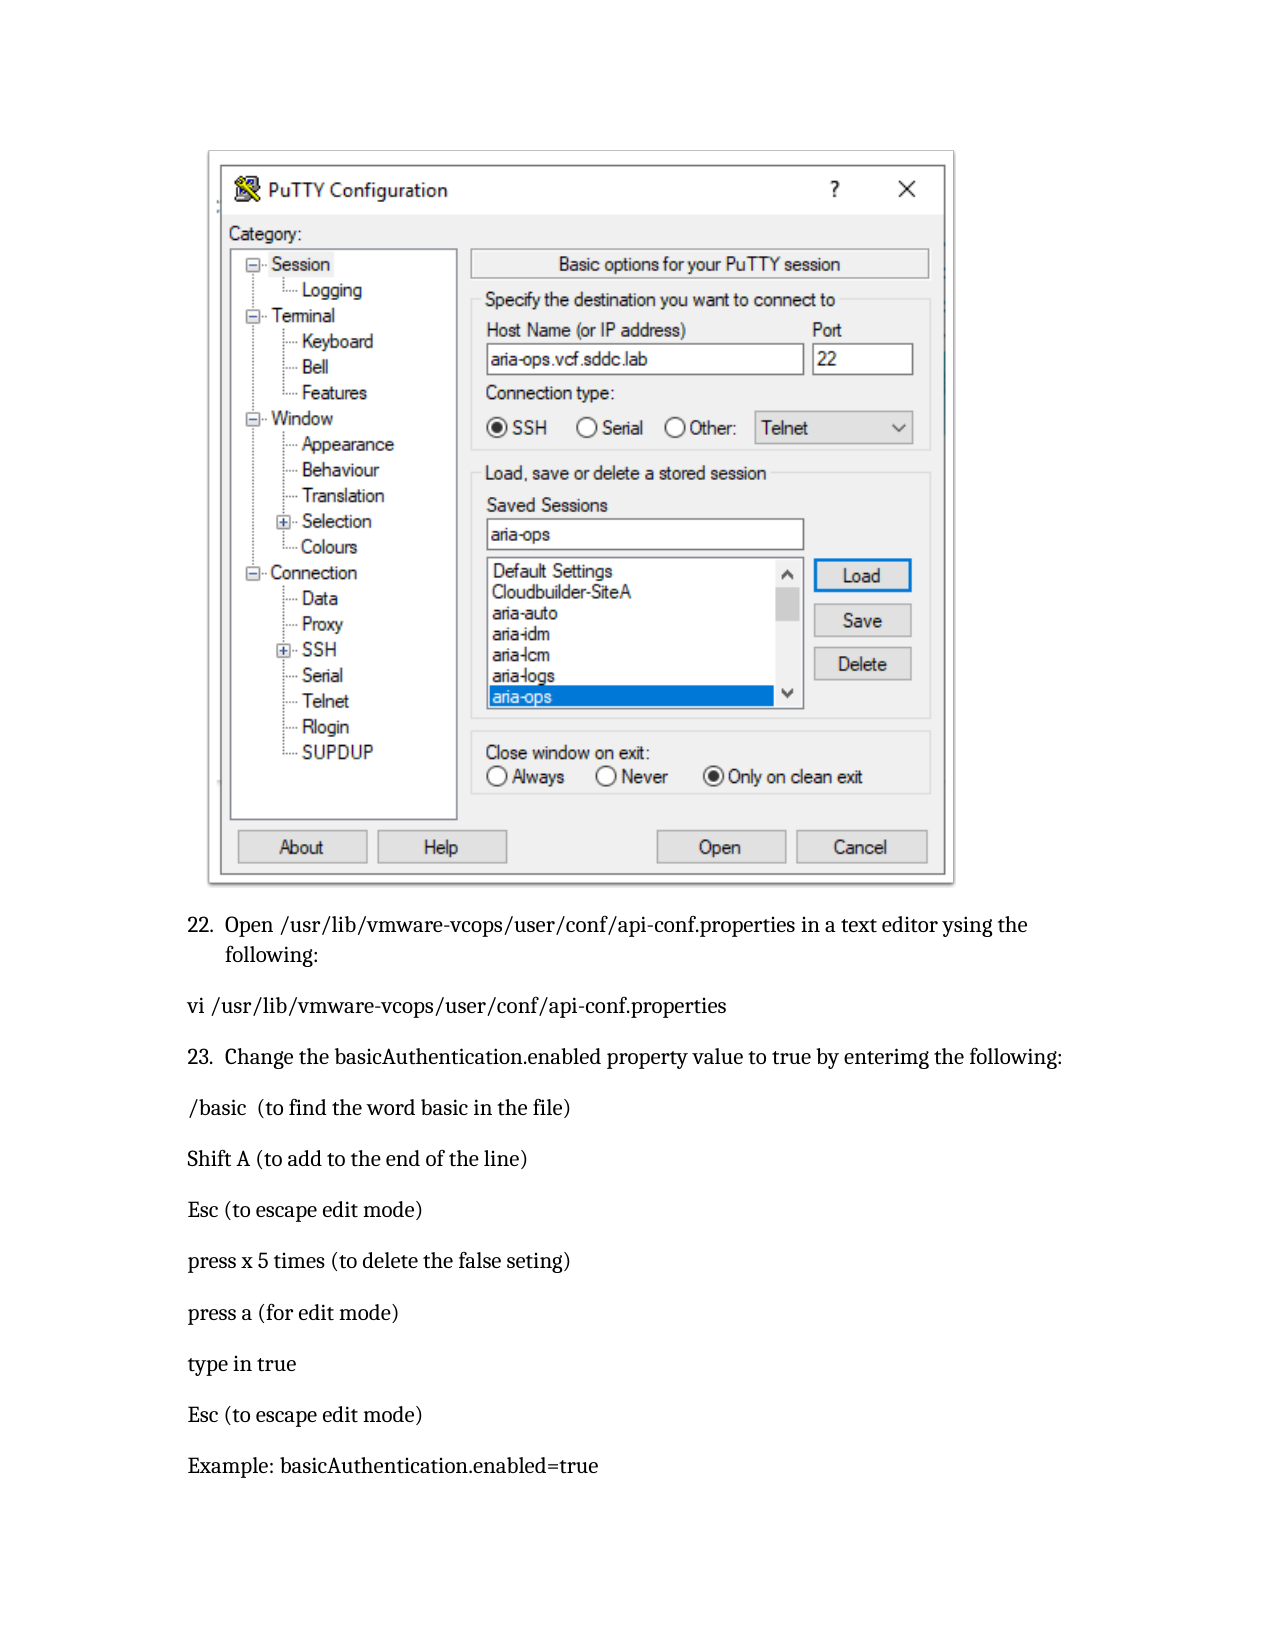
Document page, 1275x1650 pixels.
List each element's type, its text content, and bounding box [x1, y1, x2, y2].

text Shift A (to add to the end of the line) [187, 1146, 1087, 1173]
text Esc (to escape edit mode) [187, 1197, 1087, 1224]
text Example: basicAuthentication.enabled=true [187, 1452, 1087, 1479]
picture [206, 150, 957, 888]
text press x 5 times (to delete the false seting) [187, 1248, 1087, 1275]
text /basic (to find the word basic in the file) [187, 1095, 1087, 1122]
text vi /usr/lib/vmware-vcops/user/conf/api-conf.properties [187, 993, 1087, 1019]
text press a (for edit mode) [187, 1299, 1087, 1326]
list Open /usr/lib/vmware-vcops/user/conf/api-conf.properties in a text editor ysing the following: [187, 912, 1087, 968]
text Esc (to escape edit mode) [187, 1401, 1087, 1428]
text type in true [187, 1350, 1087, 1377]
list Change the basicAuthentication.enabled property value to true by enterimg the following: [187, 1044, 1087, 1071]
